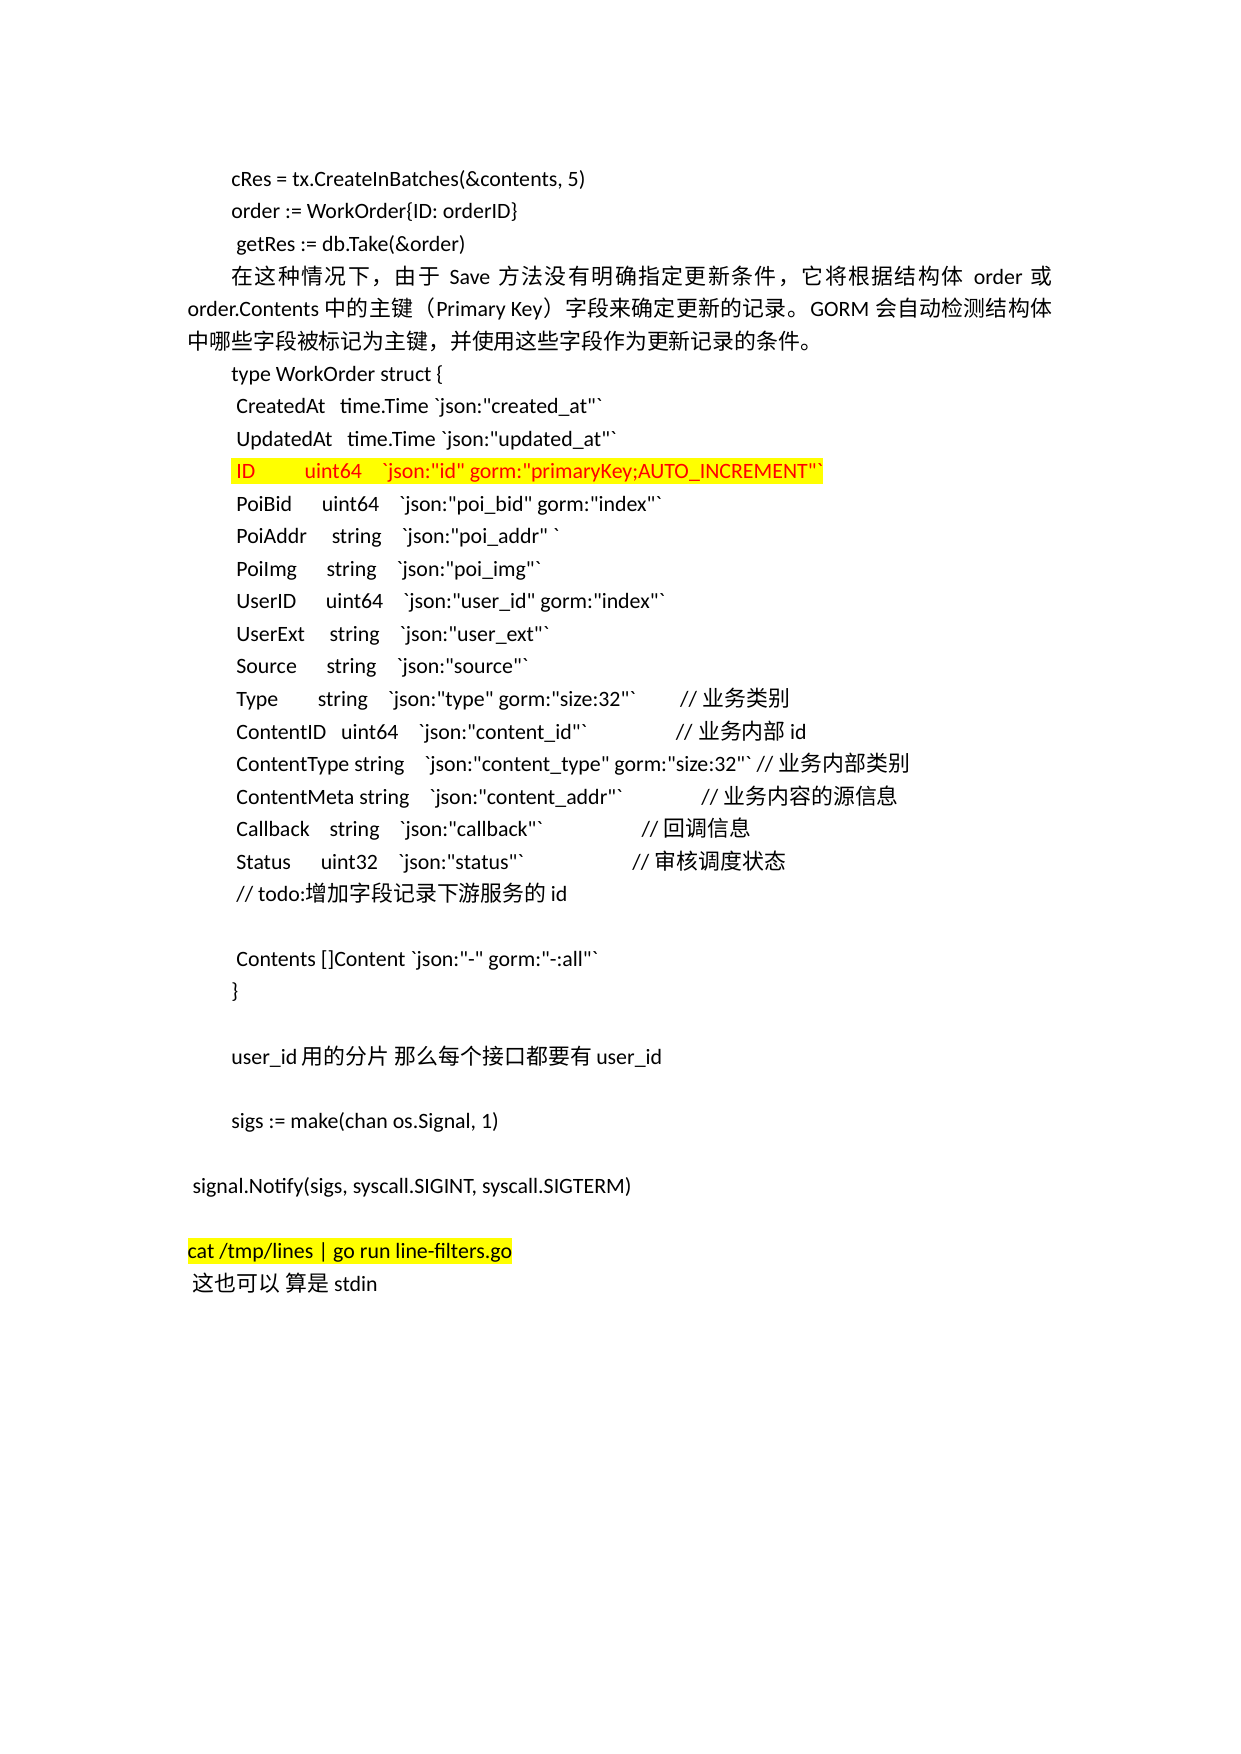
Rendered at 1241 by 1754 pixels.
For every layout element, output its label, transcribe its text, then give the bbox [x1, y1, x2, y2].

text sigs := make(chan os.Signal, 1) [187, 1104, 1053, 1137]
text } [187, 974, 1053, 1007]
text UserID uint64 `json:"user_id" gorm:"index"` [187, 584, 1053, 617]
text ContentType string `json:"content_type" gorm:"size:32"` // 业务内部类别 [187, 747, 1053, 779]
text order := WorkOrder{ID: orderID} [187, 194, 1053, 227]
text PoiImg string `json:"poi_img"` [187, 552, 1053, 584]
text UpdatedAt time.Time `json:"updated_at"` [187, 422, 1053, 454]
text // todo:增加字段记录下游服务的id [187, 877, 1053, 909]
text Source string `json:"source"` [187, 649, 1053, 682]
text getRes := db.Take(&order) [187, 227, 1053, 259]
text Type string `json:"type" gorm:"size:32"` // 业务类别 [187, 682, 1053, 714]
text signal.Notify(sigs, syscall.SIGINT, syscall.SIGTERM) [187, 1169, 1053, 1202]
text Contents []Content `json:"-" gorm:"-:all"` [187, 942, 1053, 974]
text ID uint64 `json:"id" gorm:"primaryKey;AUTO_INCREMENT"` [187, 454, 1053, 487]
text ContentMeta string `json:"content_addr"` // 业务内容的源信息 [187, 779, 1053, 812]
text cat /tmp/lines | go run line-filters.go [187, 1234, 1053, 1267]
text UserExt string `json:"user_ext"` [187, 617, 1053, 649]
text PoiAddr string `json:"poi_addr" ` [187, 519, 1053, 552]
text CreatedAt time.Time `json:"created_at"` [187, 389, 1053, 422]
text 这也可以 算是stdin [187, 1267, 1053, 1299]
text Callback string `json:"callback"` // 回调信息 [187, 812, 1053, 844]
text user_id用的分片 那么每个接口都要有user_id [187, 1039, 1053, 1072]
text Status uint32 `json:"status"` // 审核调度状态 [187, 844, 1053, 877]
text type WorkOrder struct { [187, 357, 1053, 389]
text PoiBid uint64 `json:"poi_bid" gorm:"index"` [187, 487, 1053, 519]
text cRes = tx.CreateInBatches(&contents, 5) [187, 162, 1053, 194]
text ContentID uint64 `json:"content_id"` // 业务内部id [187, 714, 1053, 747]
text 在这种情况下，由于 Save 方法没有明确指定更新条件，它将根据结构体 order 或 order.Contents 中的主键（Primary Key）字段来确定更新的记录。GORM 会自动检测结构体中哪些字段被标记为主键，并使用这些字段作为更新记录的条件。 [187, 259, 1053, 357]
